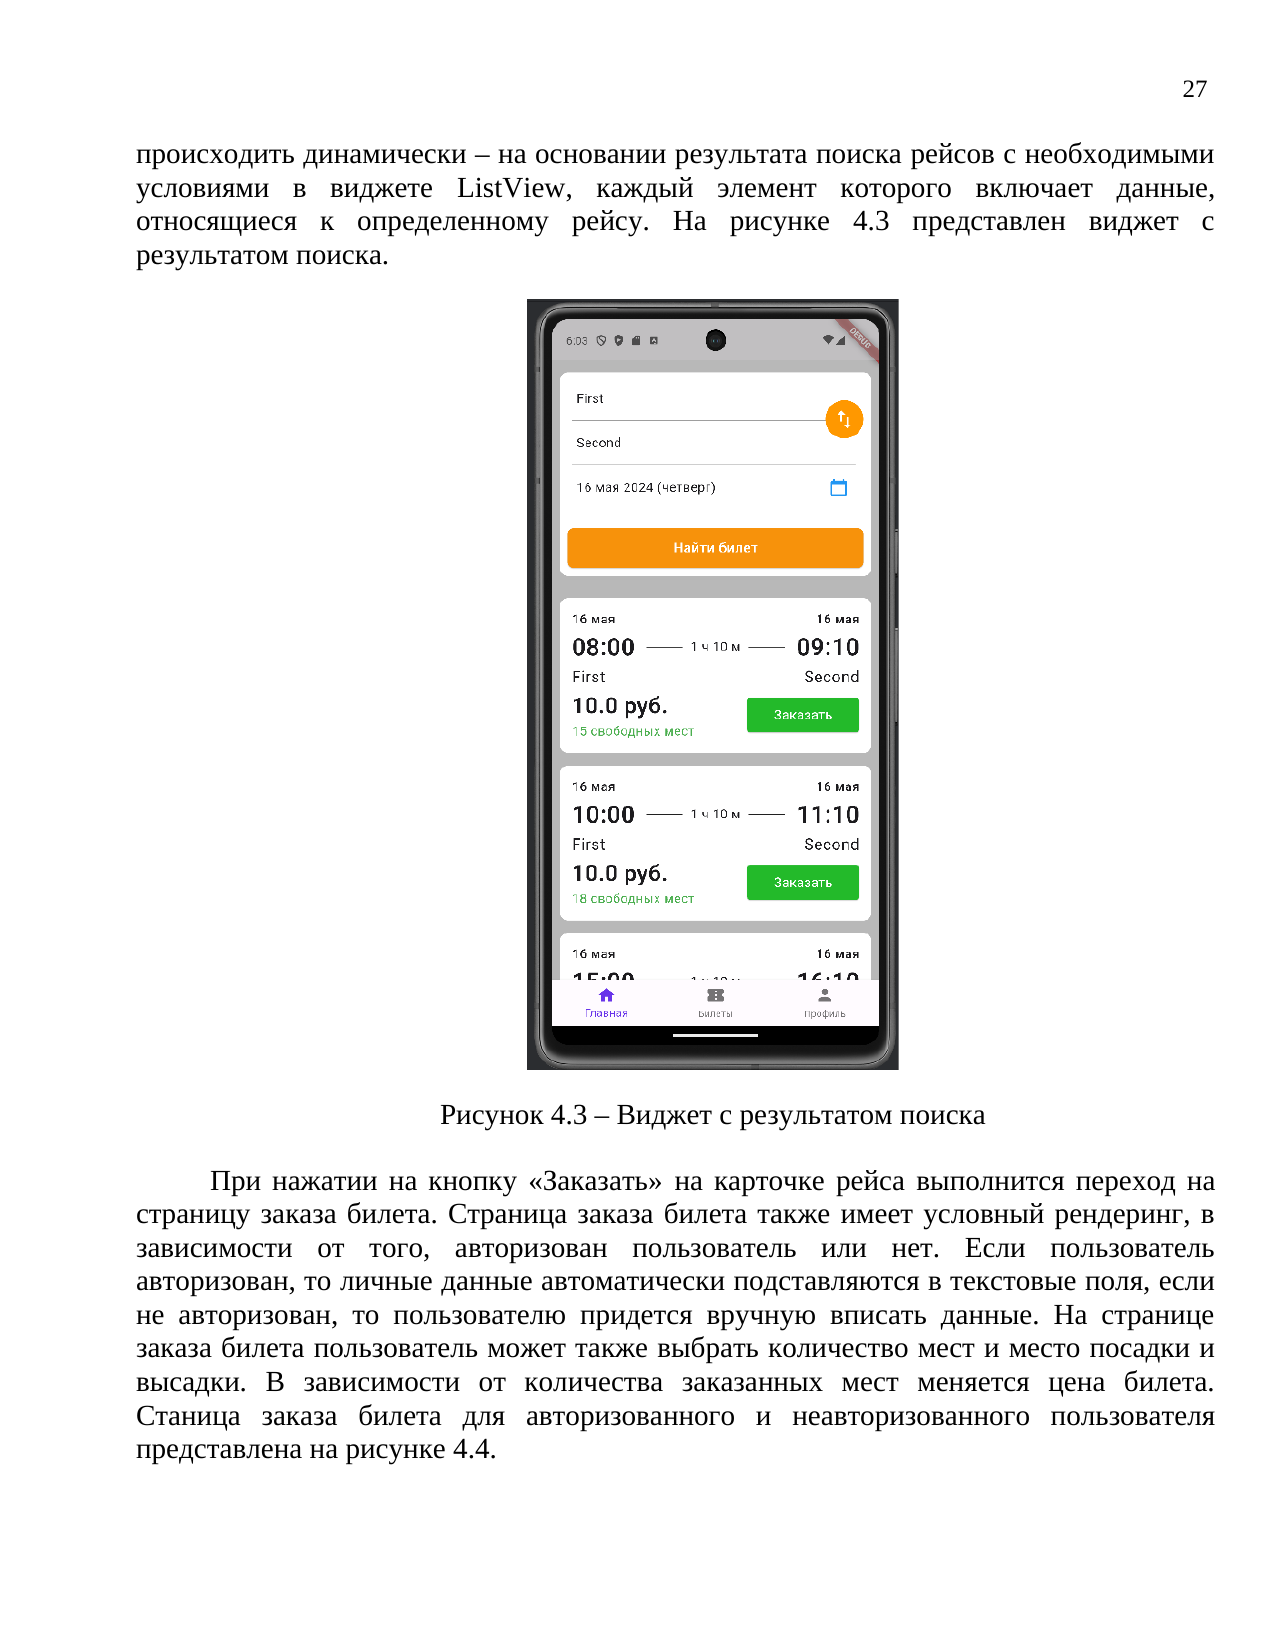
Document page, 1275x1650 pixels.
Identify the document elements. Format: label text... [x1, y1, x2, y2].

text При нажатии на кнопку «Заказать» на карточке рейса выполнится переход на страницу заказа билета. Страница заказа билета также имеет условный рендеринг, в зависимости от того, авторизован пользователь или нет. Если пользователь авторизован, то личные данные автоматически подставляются в текстовые поля, если не авторизован, то пользователю придется вручную вписать данные. На странице заказа билета пользователь может также выбрать количество мест и место посадки и высадки. В зависимости от количества заказанных мест меняется цена билета. Станица заказа билета для авторизованного и неавторизованного пользователя представлена на рисунке 4.4. [136, 1163, 1216, 1465]
picture [527, 299, 899, 1070]
text Рисунок 4.3 – Виджет с результатом поиска [136, 1097, 1216, 1131]
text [136, 136, 1216, 270]
